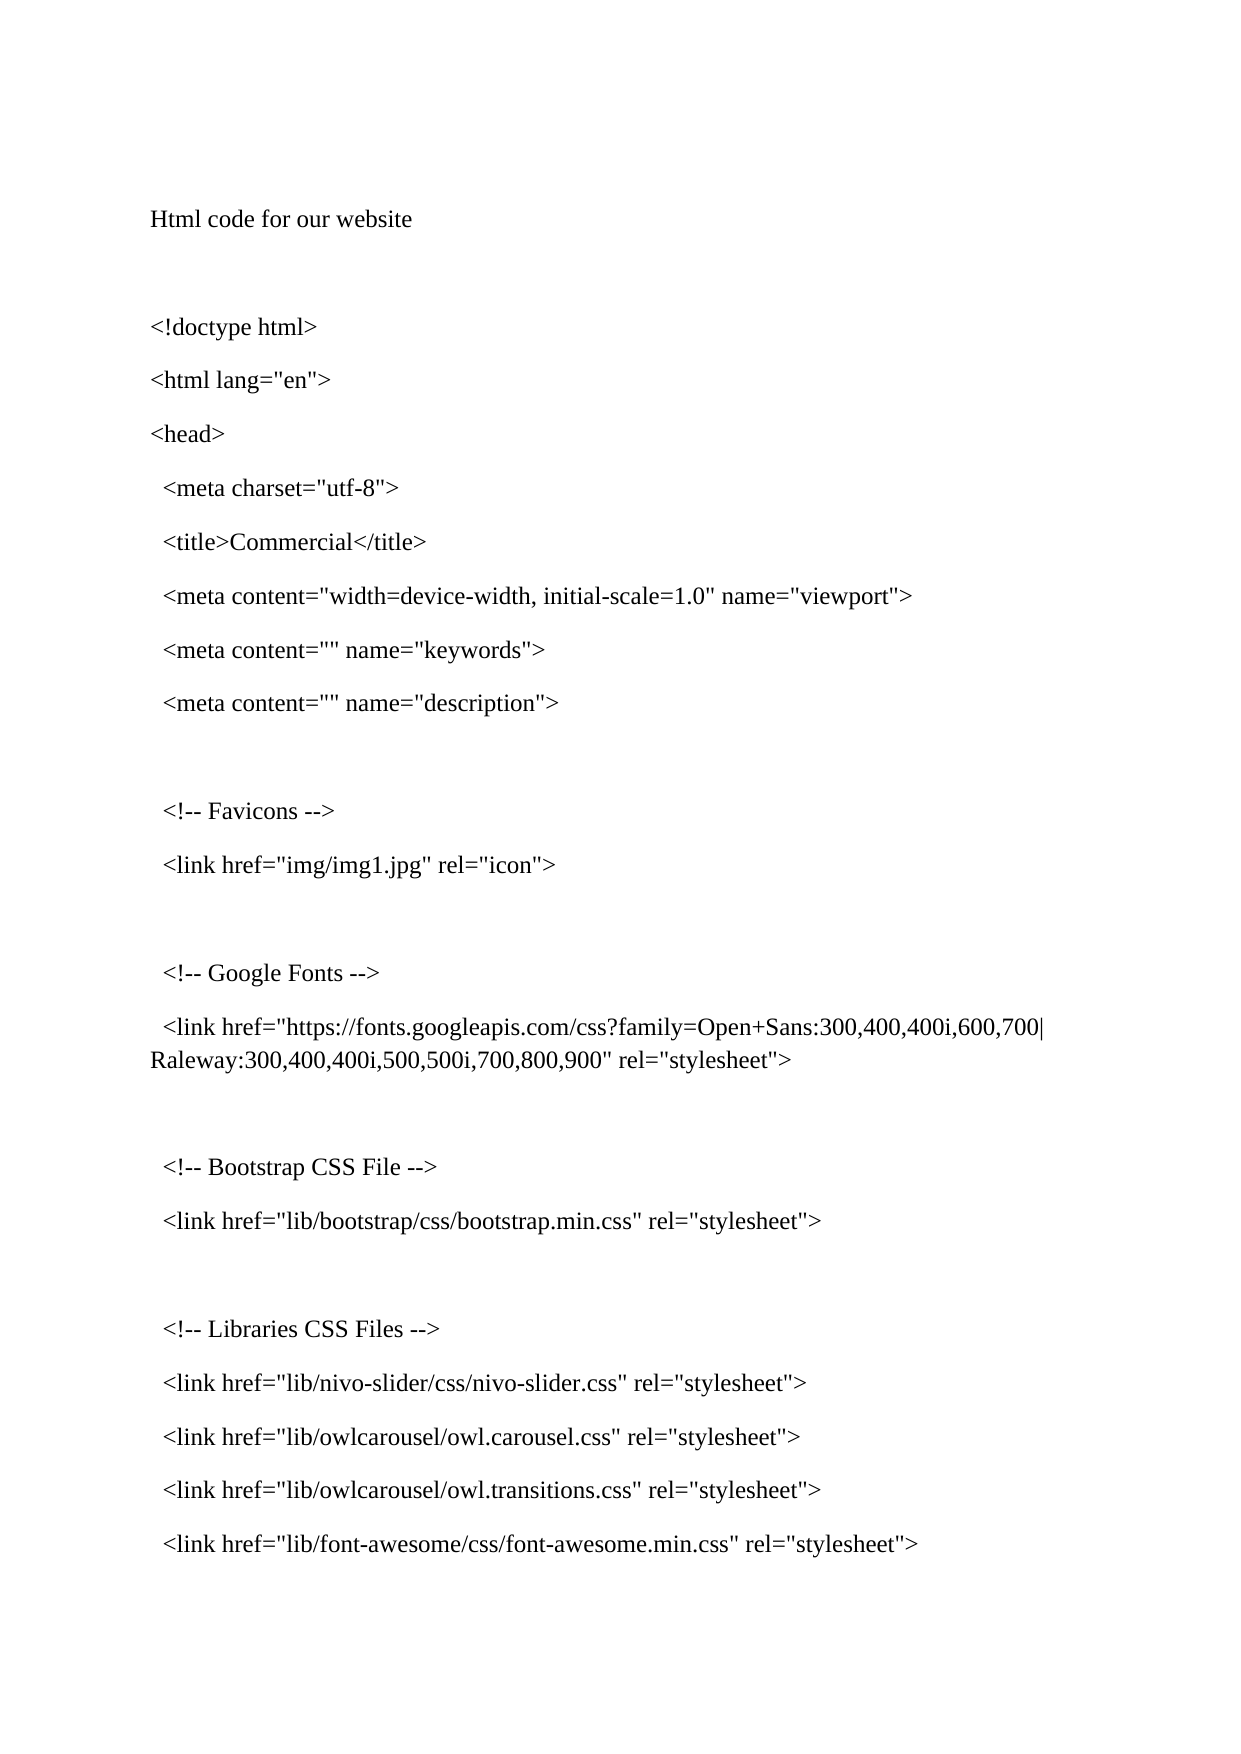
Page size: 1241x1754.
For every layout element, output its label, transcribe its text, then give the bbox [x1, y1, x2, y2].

text <link href="lib/bootstrap/css/bootstrap.min.css" rel="stylesheet"> [150, 1206, 1090, 1235]
text <html lang="en"> [150, 365, 1090, 394]
text <!-- Libraries CSS Files --> [150, 1314, 1090, 1343]
text <link href="https://fonts.googleapis.com/css?family=Open+Sans:300,400,400i,600,700|Raleway:300,400,400i,500,500i,700,800,900" rel="stylesheet"> [150, 1012, 1090, 1073]
text <!-- Bootstrap CSS File --> [150, 1152, 1090, 1181]
text <!-- Google Fonts --> [150, 958, 1090, 987]
text <!-- Favicons --> [150, 796, 1090, 825]
text <meta charset="utf-8"> [150, 473, 1090, 502]
text <link href="lib/owlcarousel/owl.carousel.css" rel="stylesheet"> [150, 1422, 1090, 1450]
text <!doctype html> [150, 312, 1090, 340]
text <link href="lib/nivo-slider/css/nivo-slider.css" rel="stylesheet"> [150, 1368, 1090, 1397]
text <meta content="" name="keywords"> [150, 635, 1090, 663]
text <head> [150, 419, 1090, 448]
text <meta content="" name="description"> [150, 688, 1090, 717]
text <title>Commercial</title> [150, 527, 1090, 556]
text <meta content="width=device-width, initial-scale=1.0" name="viewport"> [150, 581, 1090, 609]
text <link href="img/img1.jpg" rel="icon"> [150, 850, 1090, 879]
text Html code for our website [150, 204, 1090, 233]
text <link href="lib/font-awesome/css/font-awesome.min.css" rel="stylesheet"> [150, 1529, 1090, 1558]
text <link href="lib/owlcarousel/owl.transitions.css" rel="stylesheet"> [150, 1476, 1090, 1504]
